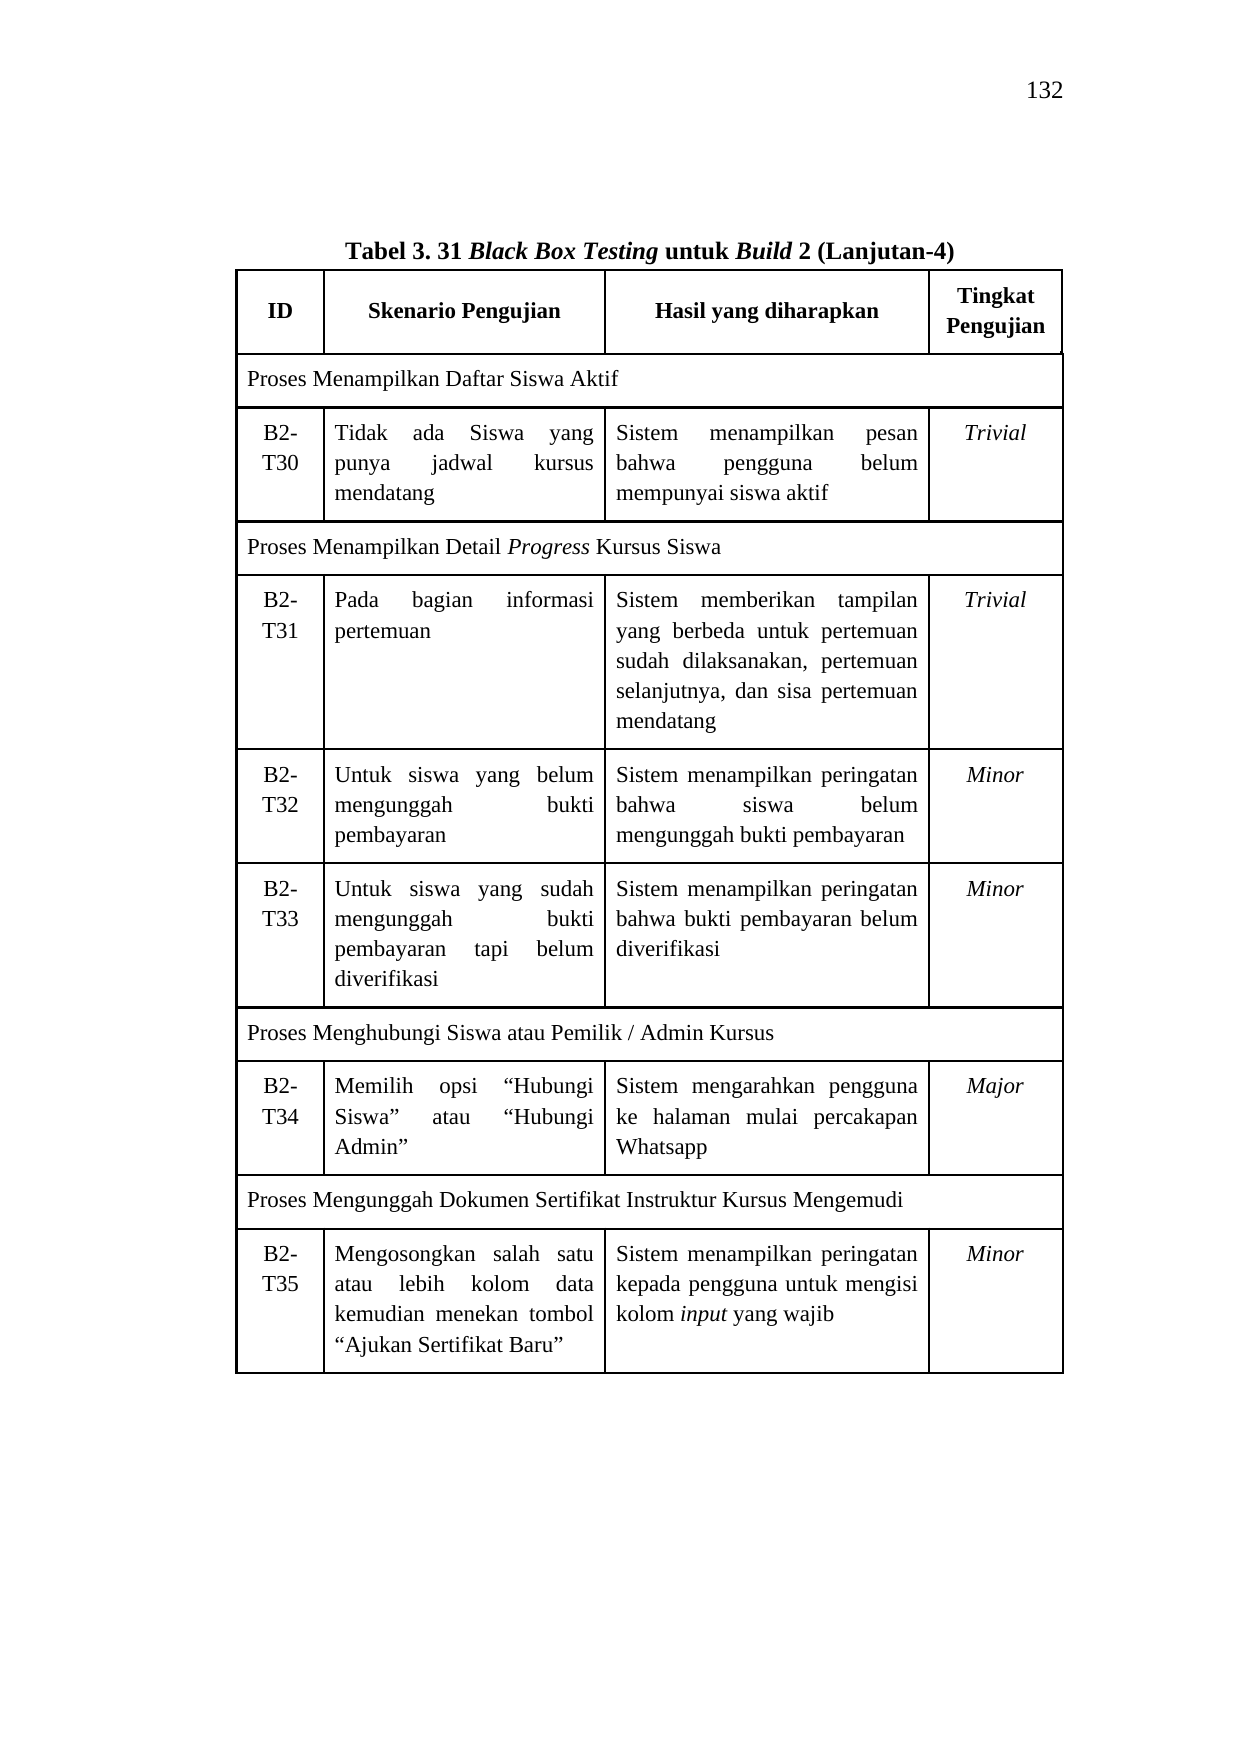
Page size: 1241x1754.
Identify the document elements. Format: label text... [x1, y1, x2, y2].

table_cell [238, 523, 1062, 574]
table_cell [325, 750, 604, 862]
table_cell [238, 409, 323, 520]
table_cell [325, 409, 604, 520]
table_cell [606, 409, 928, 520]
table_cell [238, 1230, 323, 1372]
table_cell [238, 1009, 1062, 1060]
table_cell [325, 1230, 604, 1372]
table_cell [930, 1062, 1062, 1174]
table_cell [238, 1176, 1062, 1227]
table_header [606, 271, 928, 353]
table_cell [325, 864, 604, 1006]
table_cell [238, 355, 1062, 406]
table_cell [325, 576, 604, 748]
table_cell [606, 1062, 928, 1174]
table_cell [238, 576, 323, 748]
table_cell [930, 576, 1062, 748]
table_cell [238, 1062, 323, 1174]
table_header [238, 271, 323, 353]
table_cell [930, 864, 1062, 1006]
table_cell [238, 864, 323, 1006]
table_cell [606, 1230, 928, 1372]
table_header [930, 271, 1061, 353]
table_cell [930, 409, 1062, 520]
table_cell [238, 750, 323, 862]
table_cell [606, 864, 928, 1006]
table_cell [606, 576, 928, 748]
text Tabel 3. 31 Black Box Testing untuk Build 2 (Lanjutan-4) [236, 236, 1063, 265]
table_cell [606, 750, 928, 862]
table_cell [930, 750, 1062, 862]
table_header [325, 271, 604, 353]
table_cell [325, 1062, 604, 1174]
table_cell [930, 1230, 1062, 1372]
